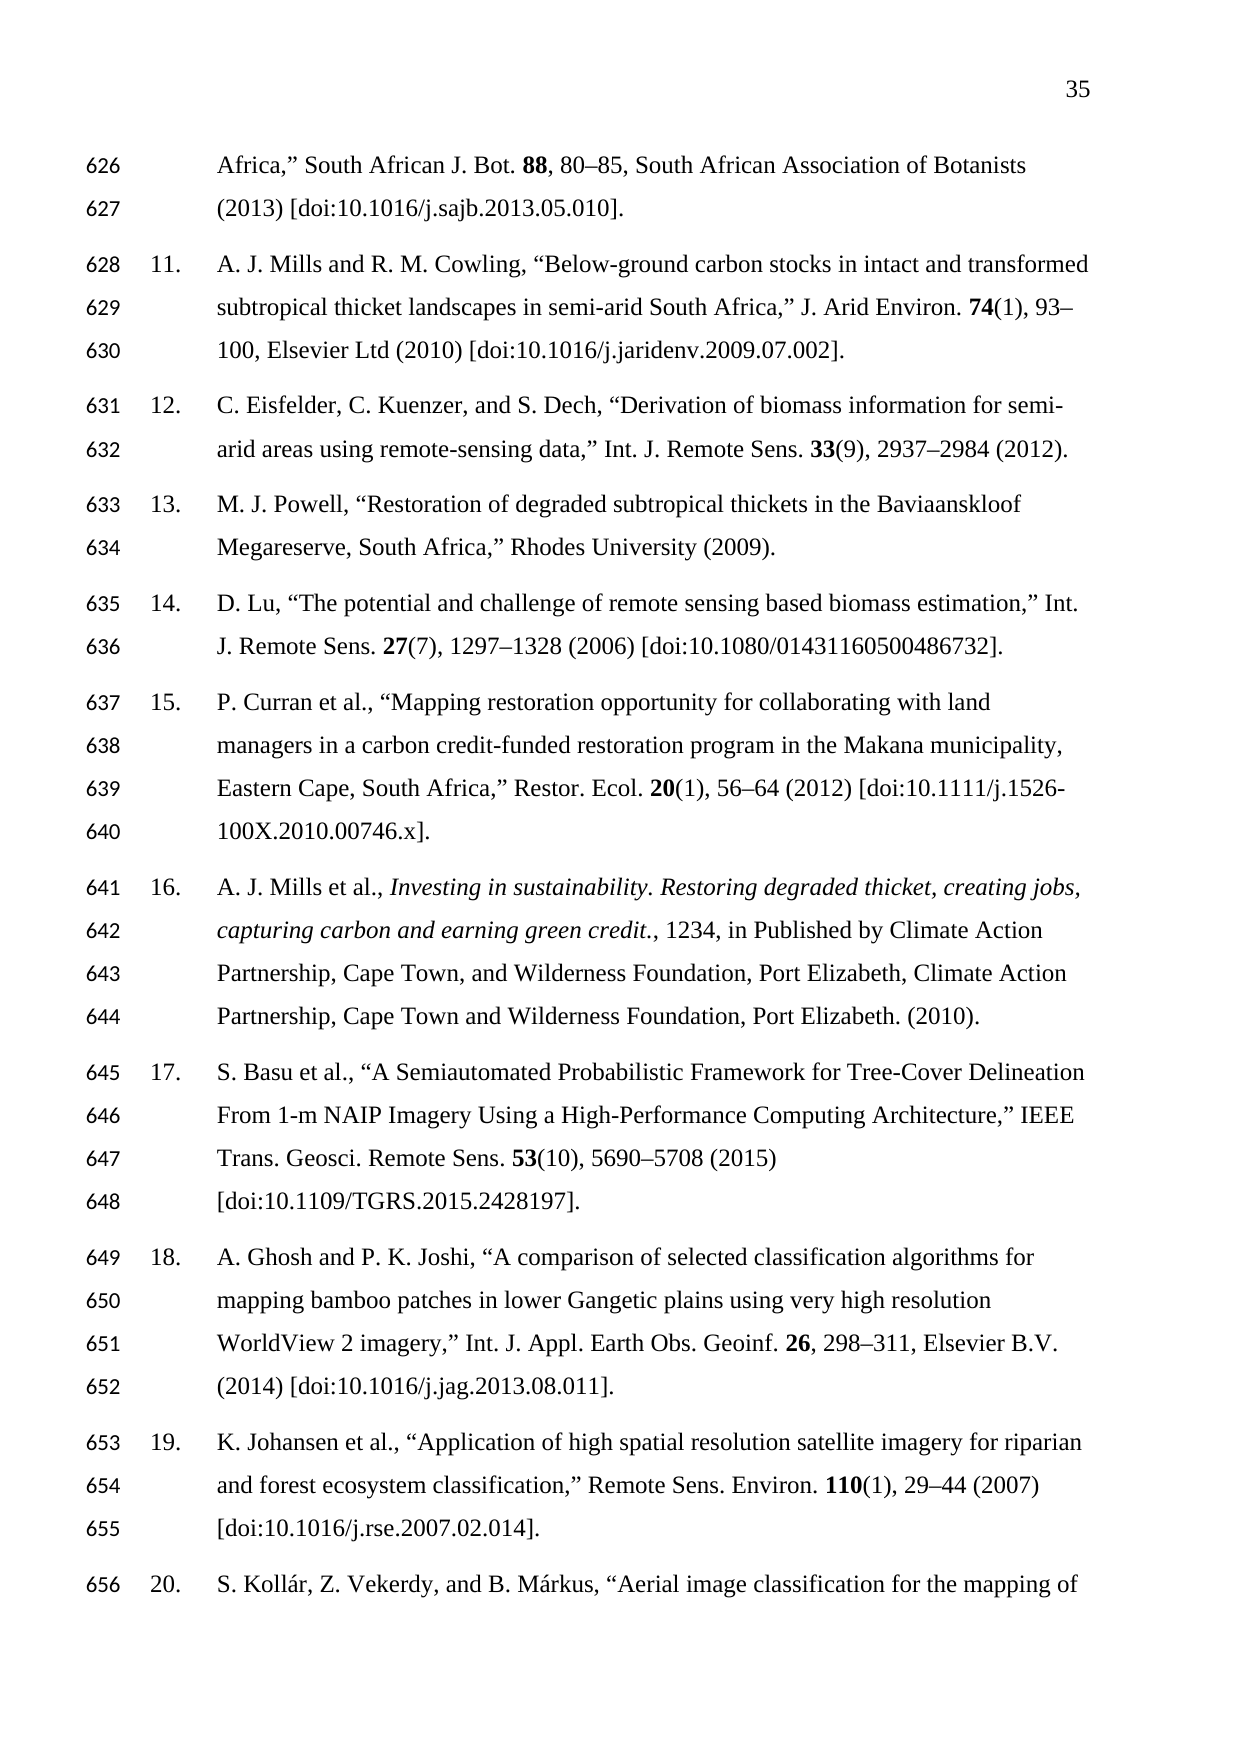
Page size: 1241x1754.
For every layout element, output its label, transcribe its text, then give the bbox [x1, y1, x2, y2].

text 11. A. J. Mills and R. M. Cowling, “Below-ground carbon stocks in intact and transformed subtropical thicket landscapes in semi-arid South Africa,” J. Arid Environ. 74(1), 93–100, Elsevier Ltd (2010) [doi:10.1016/j.jaridenv.2009.07.002]. [150, 249, 1090, 364]
text 18. A. Ghosh and P. K. Joshi, “A comparison of selected classification algorithms for mapping bamboo patches in lower Gangetic plains using very high resolution WorldView 2 imagery,” Int. J. Appl. Earth Obs. Geoinf. 26, 298–311, Elsevier B.V. (2014) [doi:10.1016/j.jag.2013.08.011]. [150, 1242, 1090, 1400]
text 19. K. Johansen et al., “Application of high spatial resolution satellite imagery for riparian and forest ecosystem classification,” Remote Sens. Environ. 110(1), 29–44 (2007) [doi:10.1016/j.rse.2007.02.014]. [150, 1427, 1090, 1542]
text 12. C. Eisfelder, C. Kuenzer, and S. Dech, “Derivation of biomass information for semi-arid areas using remote-sensing data,” Int. J. Remote Sens. 33(9), 2937–2984 (2012). [150, 391, 1090, 462]
text 15. P. Curran et al., “Mapping restoration opportunity for collaborating with land managers in a carbon credit-funded restoration program in the Makana municipality, Eastern Cape, South Africa,” Restor. Ecol. 20(1), 56–64 (2012) [doi:10.1111/j.1526-100X.2010.00746.x]. [150, 687, 1090, 845]
text 14. D. Lu, “The potential and challenge of remote sensing based biomass estimation,” Int. J. Remote Sens. 27(7), 1297–1328 (2006) [doi:10.1080/01431160500486732]. [150, 588, 1090, 660]
text 17. S. Basu et al., “A Semiautomated Probabilistic Framework for Tree-Cover Delineation From 1-m NAIP Imagery Using a High-Performance Computing Architecture,” IEEE Trans. Geosci. Remote Sens. 53(10), 5690–5708 (2015) [doi:10.1109/TGRS.2015.2428197]. [150, 1057, 1090, 1215]
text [150, 150, 1090, 222]
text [150, 1569, 1090, 1597]
text 16. A. J. Mills et al., Investing in sustainability. Restoring degraded thicket, creating jobs, capturing carbon and earning green credit., 1234, in Published by Climate Action Partnership, Cape Town, and Wilderness Foundation, Port Elizabeth, Climate Action Partnership, Cape Town and Wilderness Foundation, Port Elizabeth. (2010). [150, 872, 1090, 1030]
text 13. M. J. Powell, “Restoration of degraded subtropical thickets in the Baviaanskloof Megareserve, South Africa,” Rhodes University (2009). [150, 489, 1090, 561]
